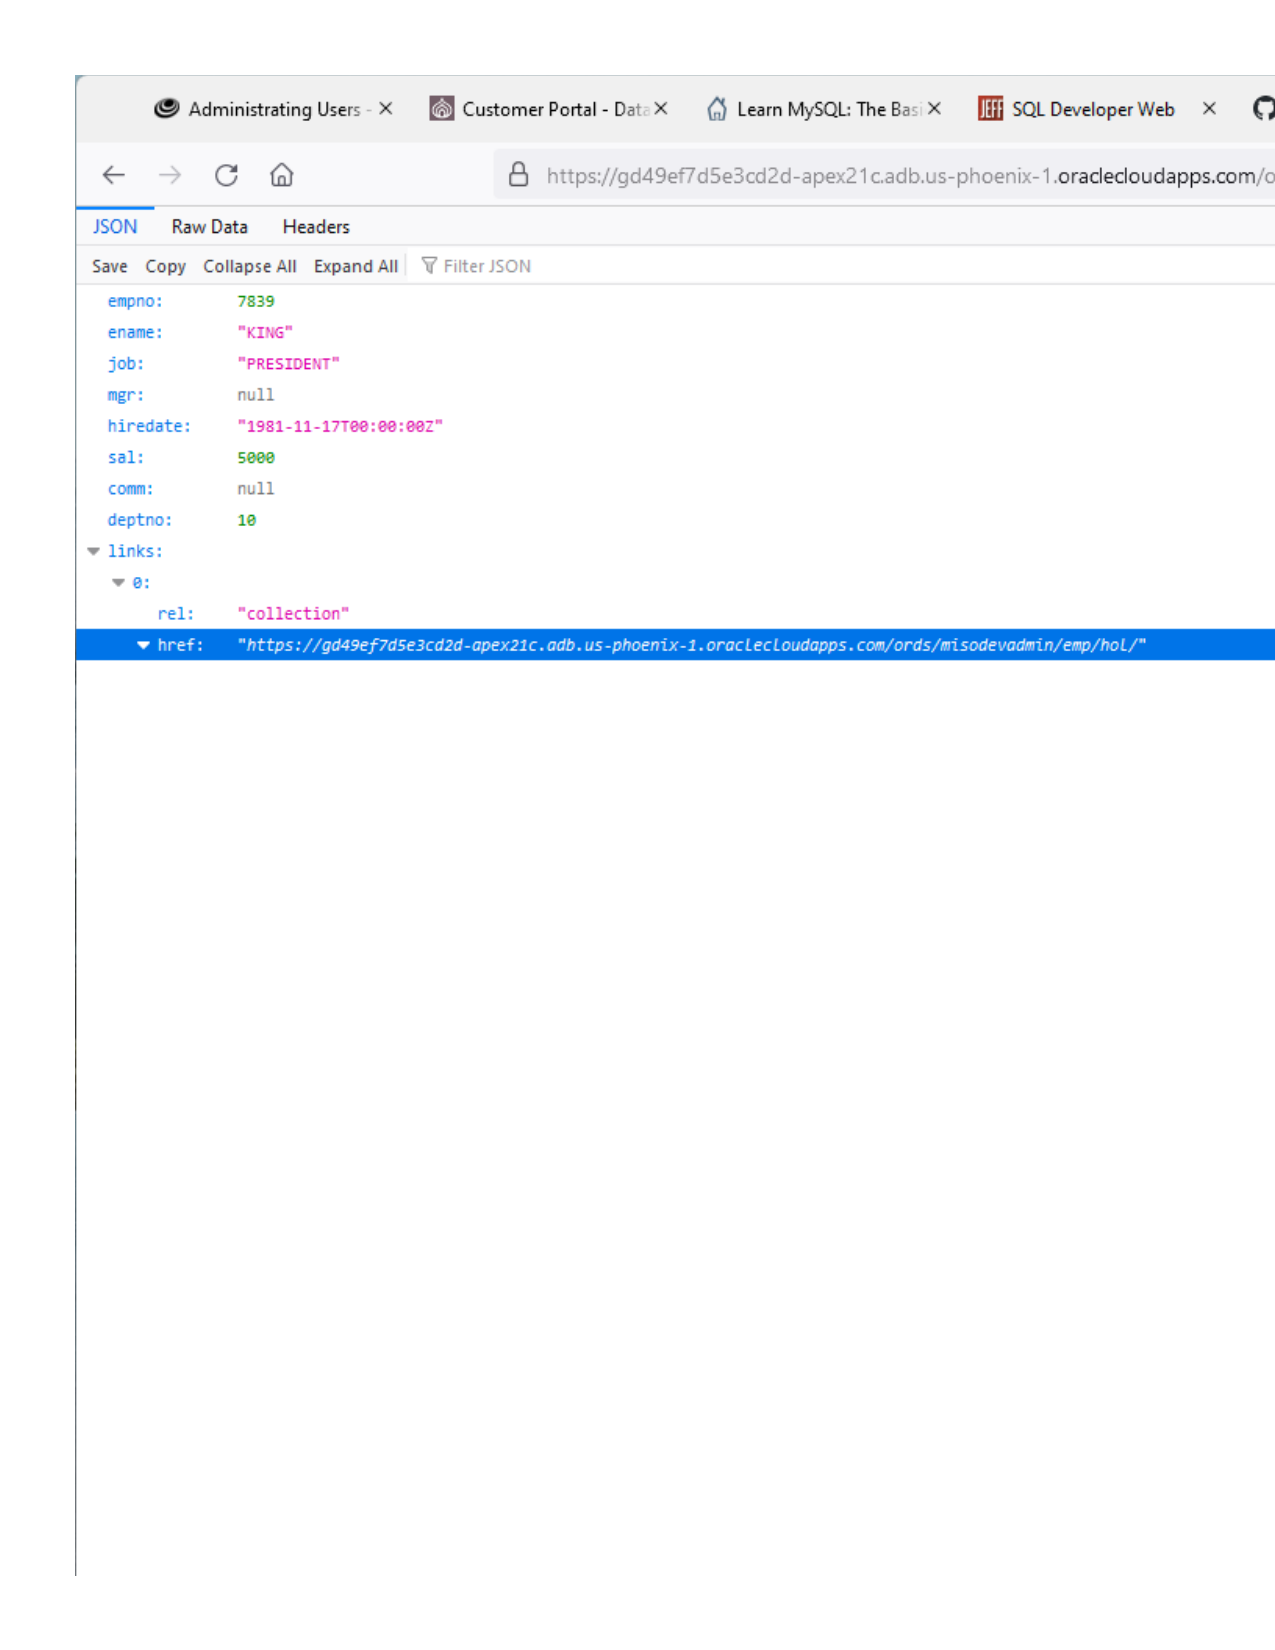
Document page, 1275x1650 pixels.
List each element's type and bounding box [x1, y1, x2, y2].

picture [75, 75, 1275, 1576]
